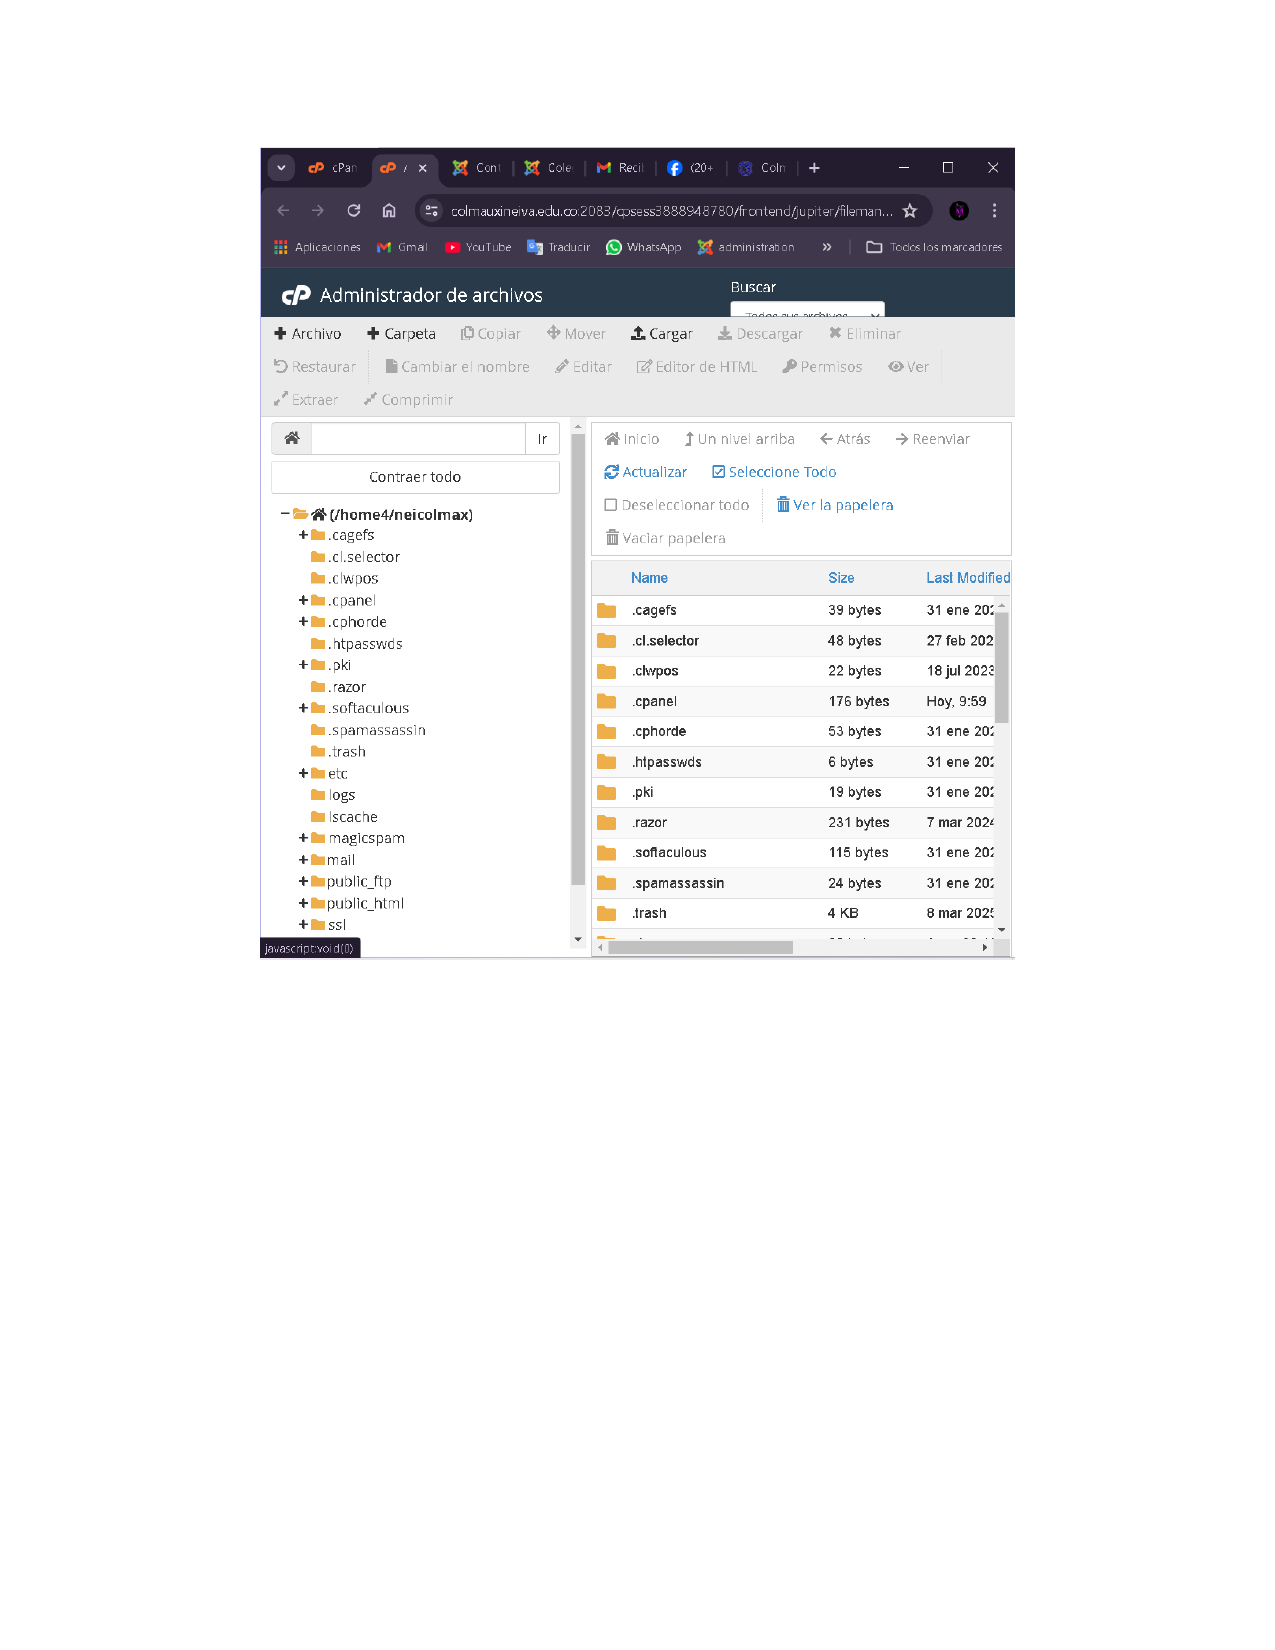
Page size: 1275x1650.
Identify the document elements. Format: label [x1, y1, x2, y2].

picture [260, 147, 1015, 960]
